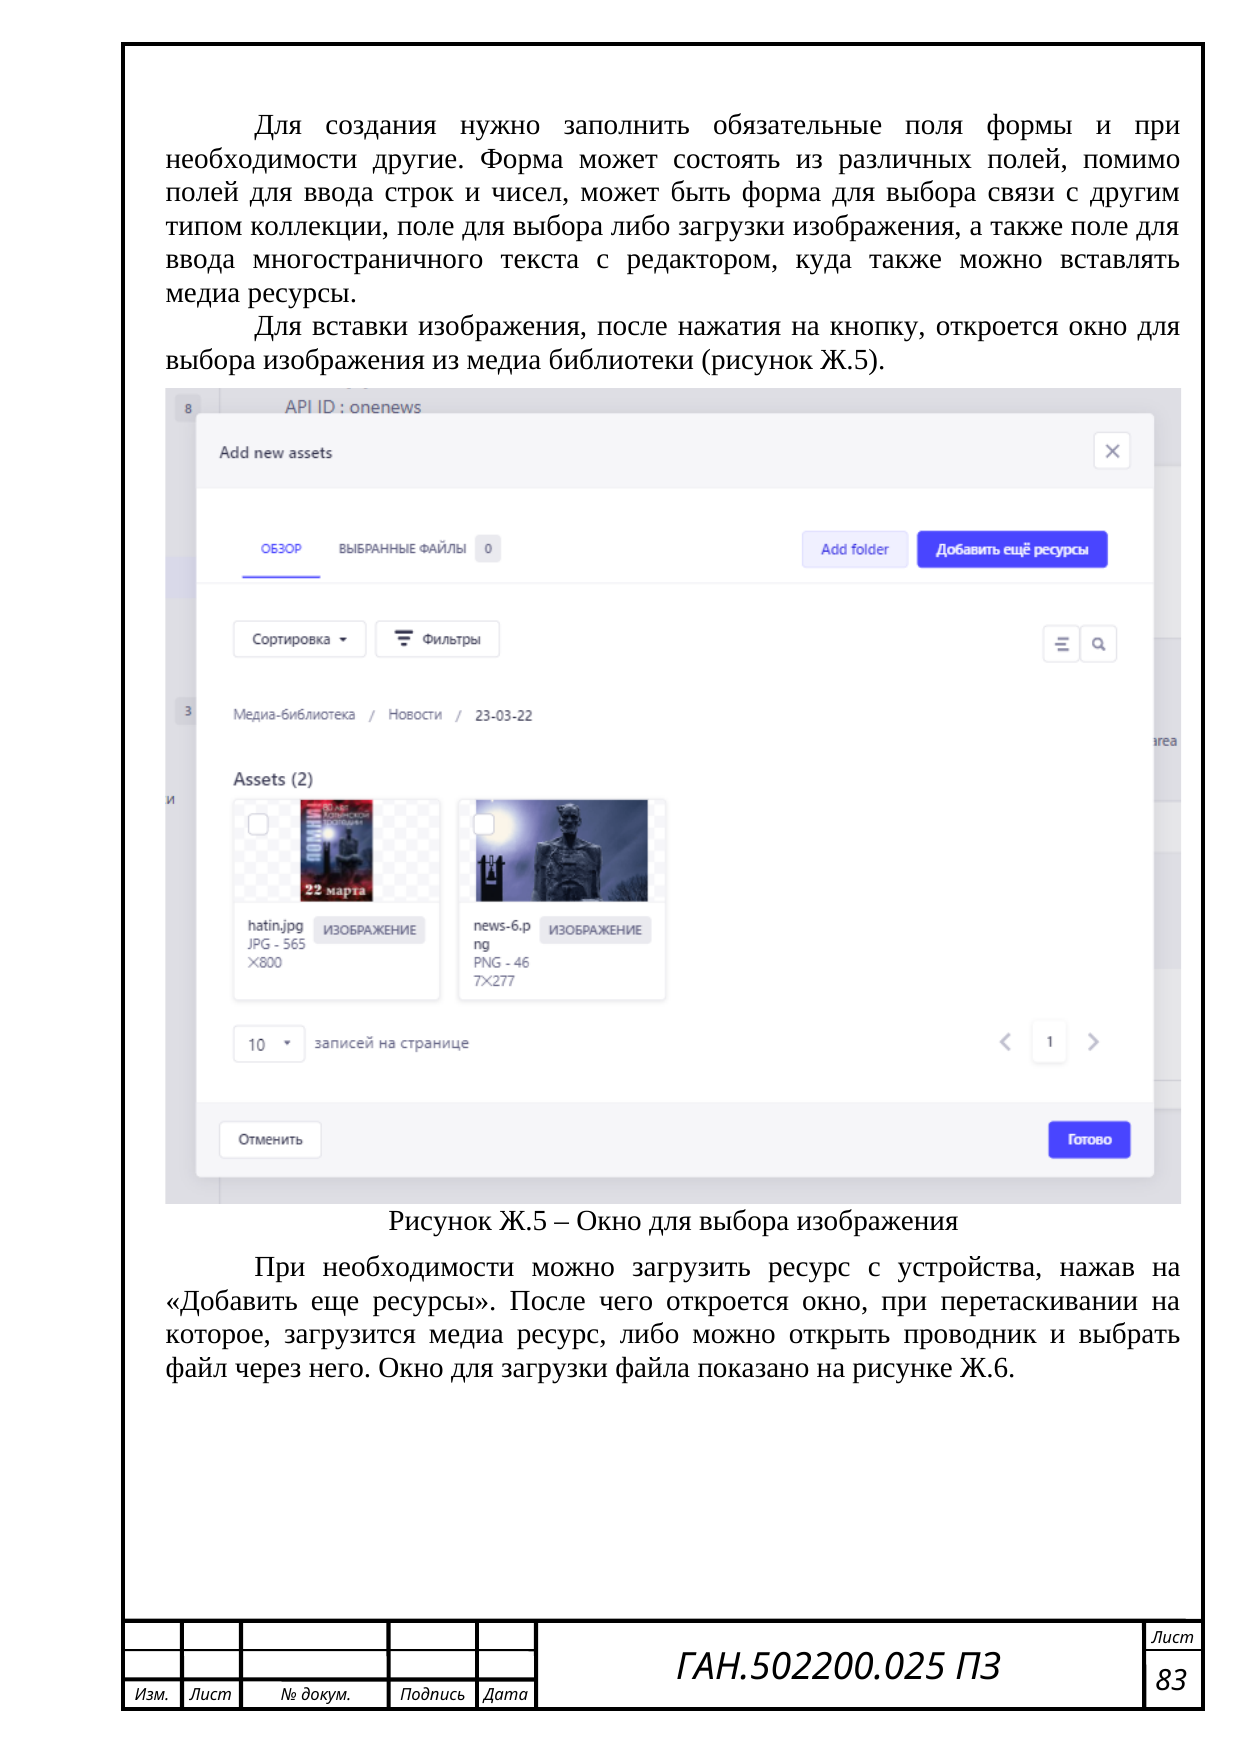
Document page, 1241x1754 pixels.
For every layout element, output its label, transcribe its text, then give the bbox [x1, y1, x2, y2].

text Рисунок Ж.5 – Окно для выбора изображения [165, 1204, 1181, 1237]
text Для создания нужно заполнить обязательные поля формы и при необходимости другие. Форма может состоять из различных полей, помимо полей для ввода строк и чисел, может быть форма для выбора связи с другим типом коллекции, поле для выбора либо загрузки изображения, а также поле для ввода многостраничного текста с редактором, куда также можно вставлять медиа ресурсы. [165, 107, 1181, 308]
text Для вставки изображения, после нажатия на кнопку, откроется окно для выбора изображения из медиа библиотеки (рисунок Ж.5). [165, 308, 1181, 376]
text При необходимости можно загрузить ресурс с устройства, нажав на «Добавить еще ресурсы». После чего откроется окно, при перетаскивании на которое, загрузится медиа ресурс, либо можно открыть проводник и выбрать файл через него. Окно для загрузки файла показано на рисунке Ж.6. [165, 1249, 1181, 1384]
picture [165, 388, 1182, 1204]
